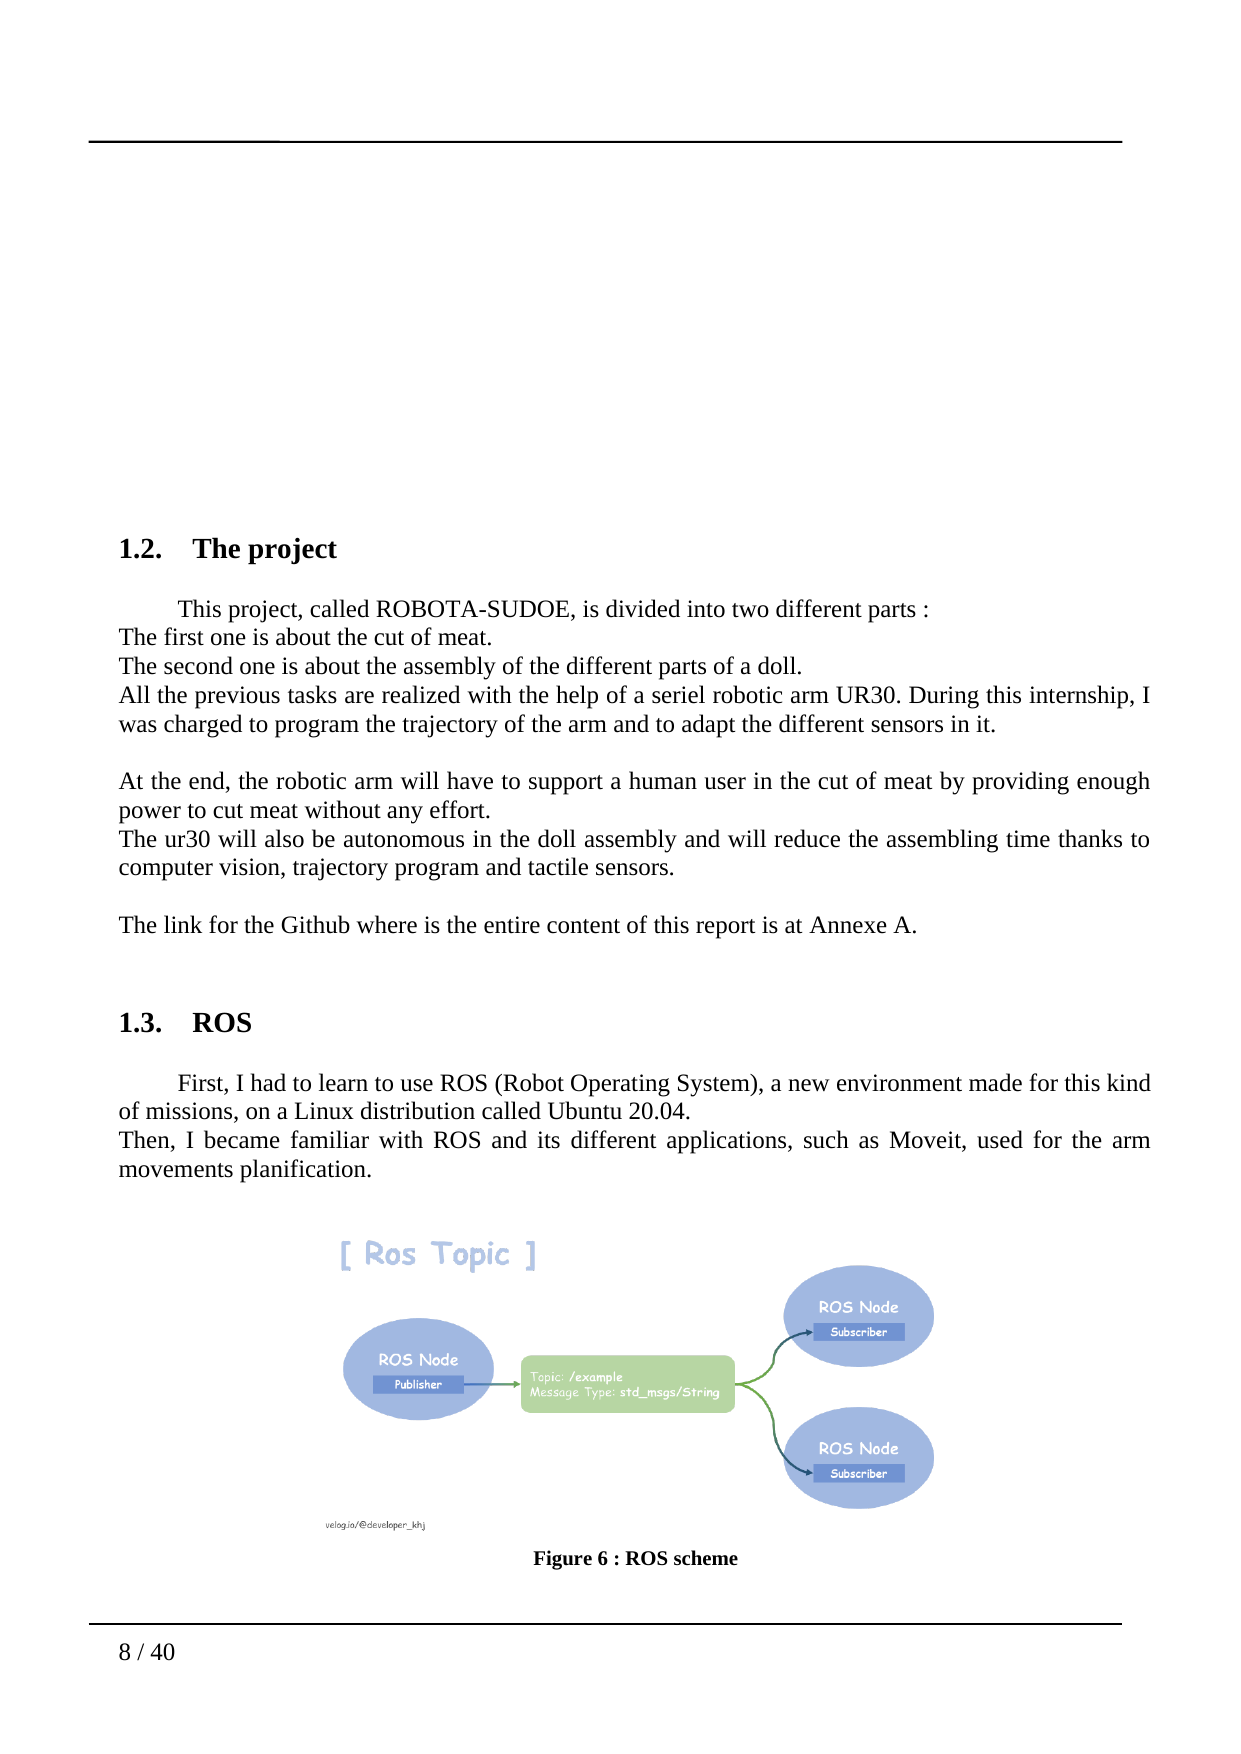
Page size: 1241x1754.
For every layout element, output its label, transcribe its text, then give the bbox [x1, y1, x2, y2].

text First, I had to learn to use ROS (Robot Operating System), a new environment made for this kind of missions, on a Linux distribution called Ubuntu 20.04. [118, 1068, 1152, 1125]
text The link for the Github where is the entire content of this report is at Annexe A. [118, 910, 1152, 939]
text The first one is about the cut of meat. [118, 622, 1152, 651]
text The second one is about the assembly of the different parts of a doll. [118, 651, 1152, 680]
subtitle ROS [118, 1005, 1152, 1038]
text All the previous tasks are realized with the help of a seriel robotic arm UR30. During this internship, I was charged to program the trajectory of the arm and to adapt the different sensors in it. [118, 680, 1152, 737]
text Then, I became familiar with ROS and its different applications, such as Moveit, used for the arm movements planification. [118, 1125, 1152, 1183]
text At the end, the robotic arm will have to support a human user in the cut of meat by providing enough power to cut meat without any effort. [118, 766, 1152, 824]
text This project, called ROBOTA-SUDOE, is divided into two different parts : [118, 594, 1152, 622]
picture [316, 1210, 955, 1536]
text The ur30 will also be autonomous in the doll assembly and will reduce the assembling time thanks to computer vision, trajectory program and tactile sensors. [118, 824, 1152, 881]
subtitle The project [118, 531, 1152, 564]
